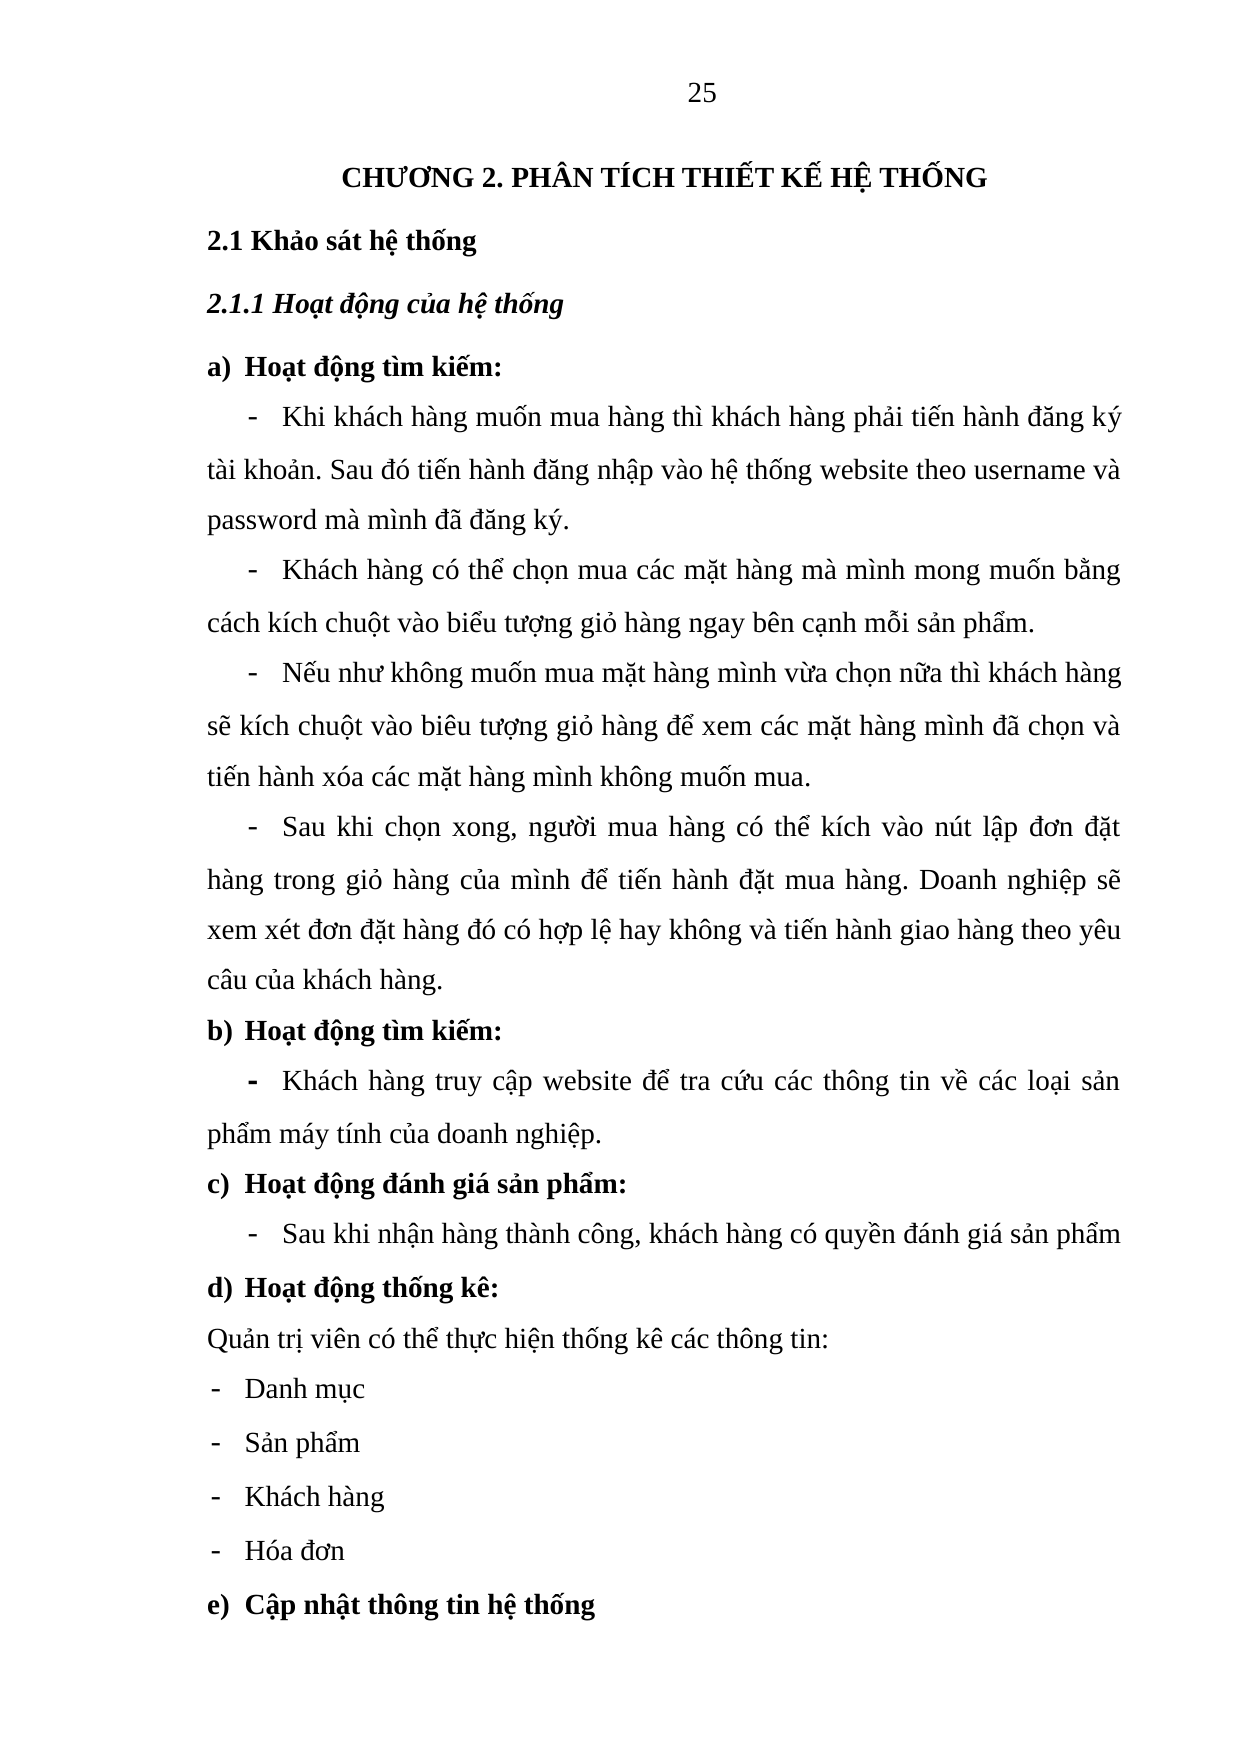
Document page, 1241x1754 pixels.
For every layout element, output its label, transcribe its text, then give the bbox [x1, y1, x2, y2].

list Khách hàng [207, 1479, 1122, 1515]
list Sau khi chọn xong, người mua hàng có thể kích vào nút lập đơn đặt hàng trong giỏ hàng của mình để tiến hành đặt mua hàng. Doanh nghiệp sẽ xem xét đơn đặt hàng đó có hợp lệ hay không và tiến hành giao hàng theo yêu câu của khách hàng. [207, 809, 1122, 996]
list Sản phẩm [207, 1425, 1122, 1461]
list Khách hàng truy cập website để tra cứu các thông tin về các loại sản phẩm máy tính của doanh nghiệp. [207, 1063, 1122, 1149]
list Nếu như không muốn mua mặt hàng mình vừa chọn nữa thì khách hàng sẽ kích chuột vào biêu tượng giỏ hàng để xem các mặt hàng mình đã chọn và tiến hành xóa các mặt hàng mình không muốn mua. [207, 656, 1122, 792]
list Hóa đơn [207, 1533, 1122, 1569]
subtitle Hoạt động của hệ thống [207, 286, 1122, 319]
text Quản trị viên có thể thực hiện thống kê các thông tin: [207, 1321, 1122, 1354]
list Khách hàng có thể chọn mua các mặt hàng mà mình mong muốn bằng cách kích chuột vào biểu tượng giỏ hàng ngay bên cạnh mỗi sản phẩm. [207, 552, 1122, 639]
list Hoạt động tìm kiếm: [207, 1013, 1122, 1046]
list Cập nhật thông tin hệ thống [207, 1587, 1122, 1621]
list Hoạt động thống kê: [207, 1271, 1122, 1304]
subtitle PHÂN TÍCH THIẾT KẾ HỆ THỐNG [207, 160, 1122, 194]
list Hoạt động đánh giá sản phẩm: [207, 1166, 1122, 1200]
list Khi khách hàng muốn mua hàng thì khách hàng phải tiến hành đăng ký tài khoản. Sau đó tiến hành đăng nhập vào hệ thống website theo username và password mà mình đã đăng ký. [207, 399, 1122, 536]
list Sau khi nhận hàng thành công, khách hàng có quyền đánh giá sản phẩm [207, 1216, 1122, 1252]
list Danh mục [207, 1371, 1122, 1407]
list Hoạt động tìm kiếm: [207, 349, 1122, 382]
subtitle Khảo sát hệ thống [207, 223, 1122, 257]
